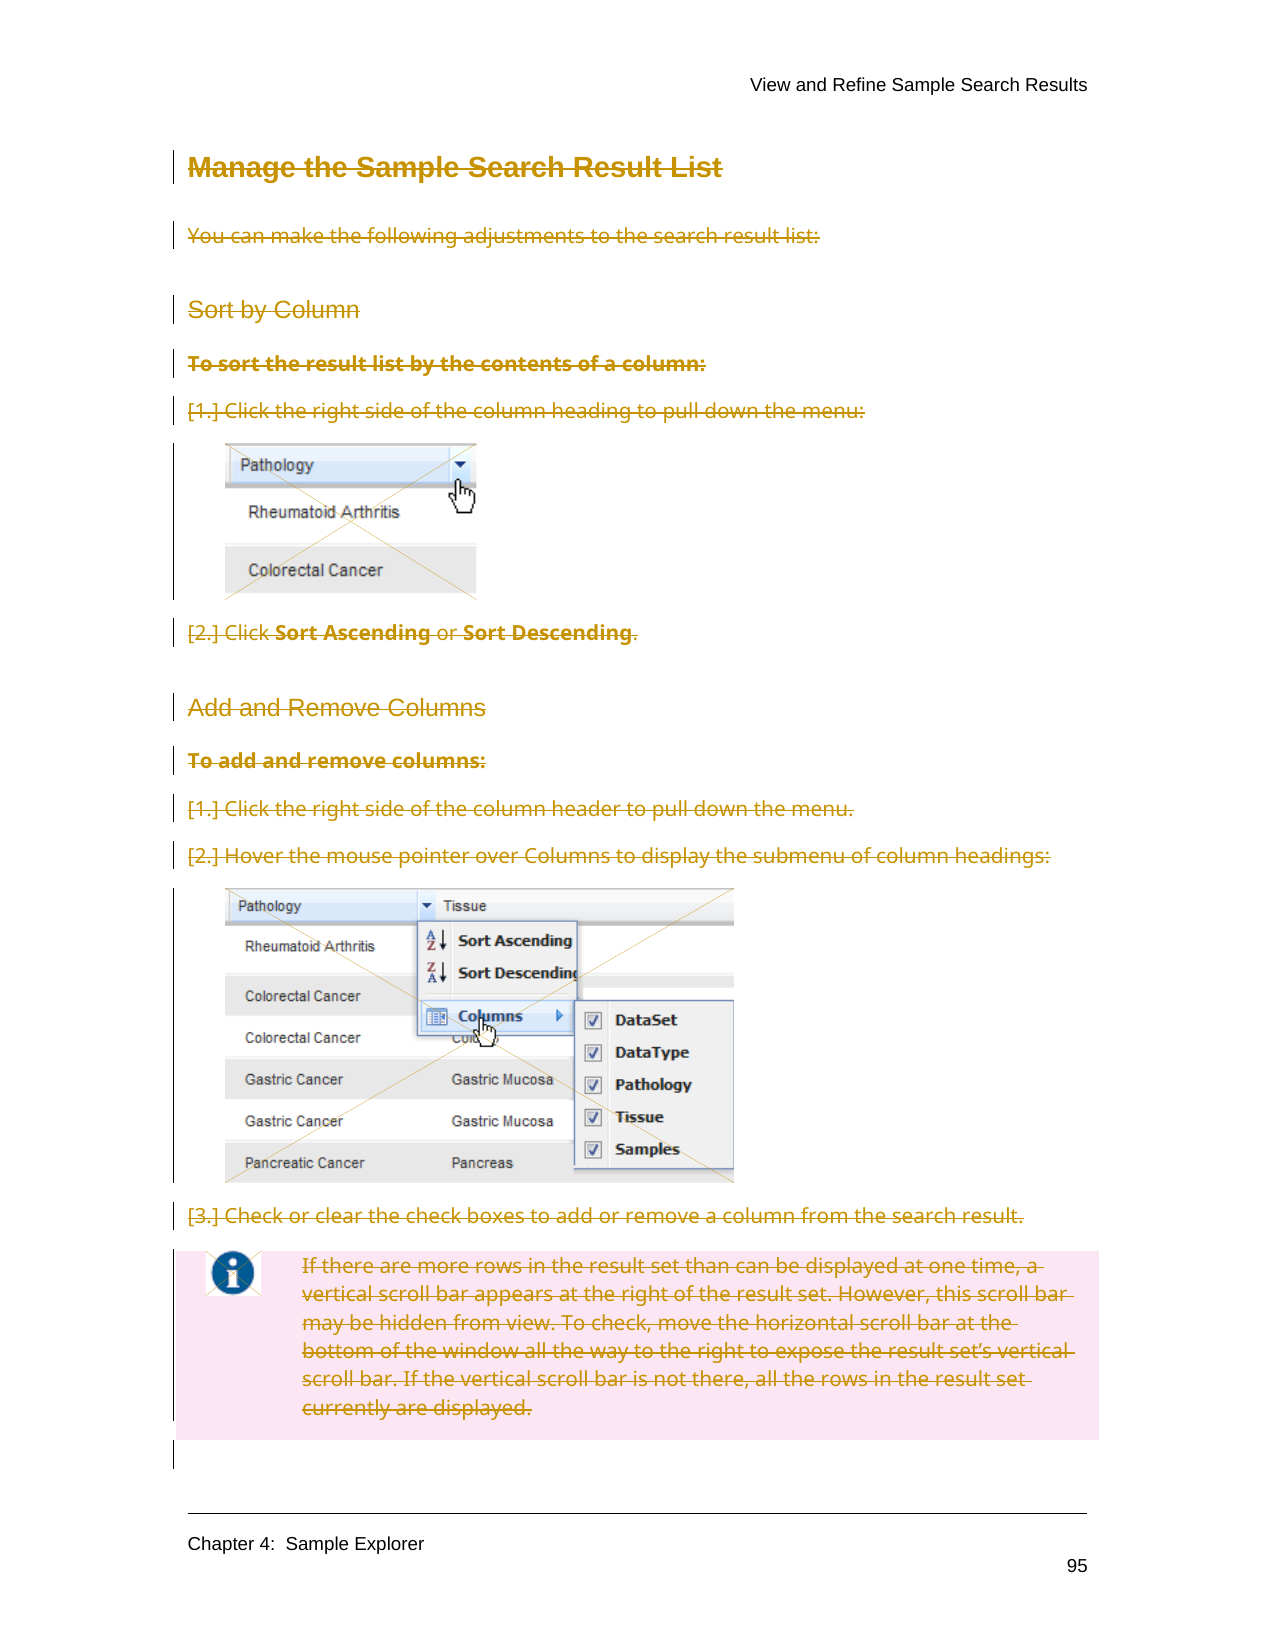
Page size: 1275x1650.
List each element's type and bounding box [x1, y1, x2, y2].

picture [227, 888, 732, 1034]
picture [352, 444, 477, 599]
picture [235, 1252, 262, 1295]
picture [205, 1252, 232, 1295]
picture [227, 443, 475, 520]
picture [481, 889, 734, 1182]
picture [207, 1250, 260, 1272]
picture [227, 523, 475, 600]
picture [227, 1036, 732, 1183]
picture [225, 889, 478, 1182]
picture [207, 1274, 260, 1296]
picture [225, 445, 349, 598]
